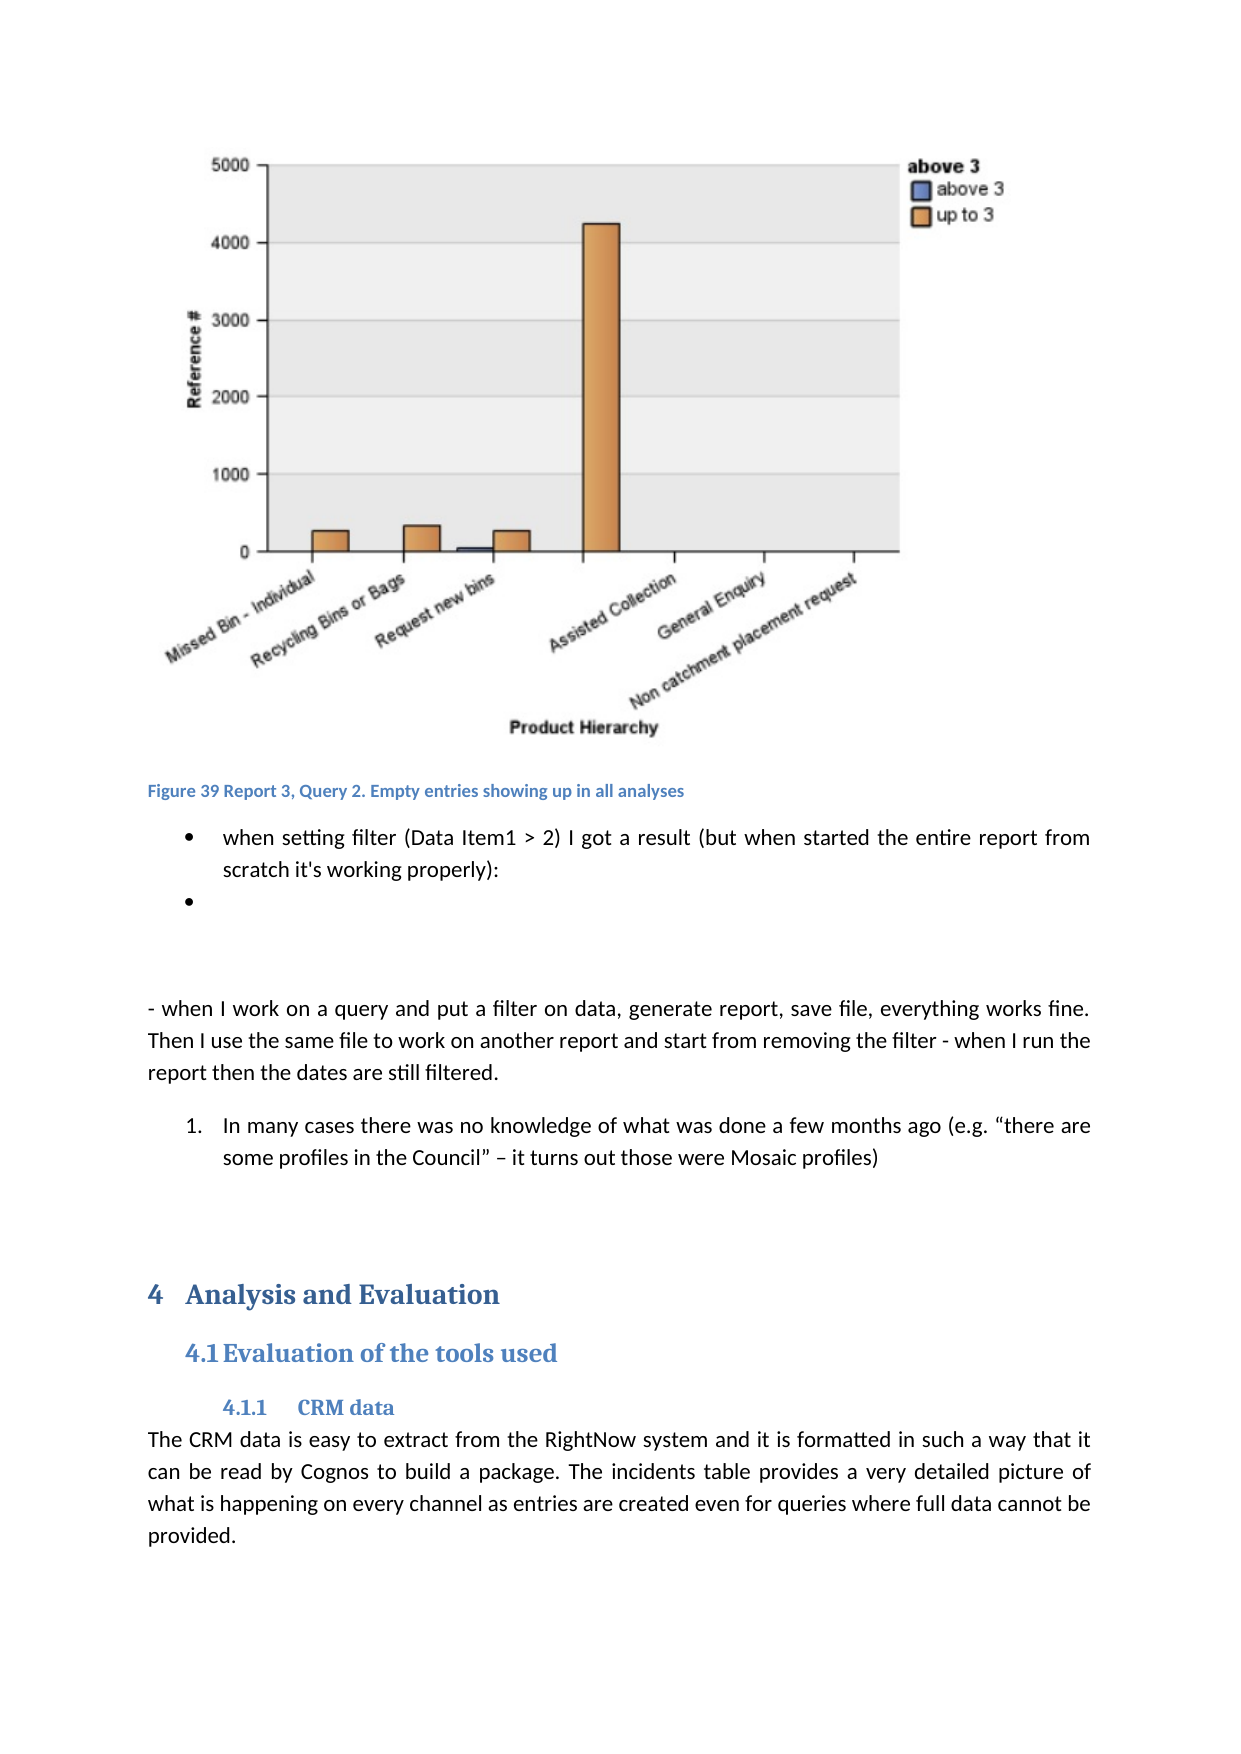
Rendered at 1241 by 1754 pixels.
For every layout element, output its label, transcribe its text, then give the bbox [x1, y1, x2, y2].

text - when I work on a query and put a filter on data, generate report, save file, everything works fine. Then I use the same file to work on another report and start from removing the filter - when I run the report then the dates are still filtered. [148, 994, 1093, 1086]
list In many cases there was no knowledge of what was done a few months ago (e.g. “there are some profiles in the Council” – it turns out those were Mosaic profiles) [185, 1111, 1093, 1171]
subtitle Evaluation of the tools used [185, 1338, 1093, 1369]
subtitle Analysis and Evaluation [148, 1278, 1093, 1312]
text The CRM data is easy to extract from the RightNow system and it is formatted in such a way that it can be read by Cognos to build a package. The incidents table provides a very detailed picture of what is happening on every channel as entries are created even for queries where full data cannot be provided. [148, 1425, 1093, 1549]
subtitle CRM data [223, 1394, 1093, 1421]
list when setting filter (Data Item1 > 2) I got a result (but when started the entire report from scratch it's working properly): [185, 823, 1093, 883]
picture [147, 147, 1093, 755]
